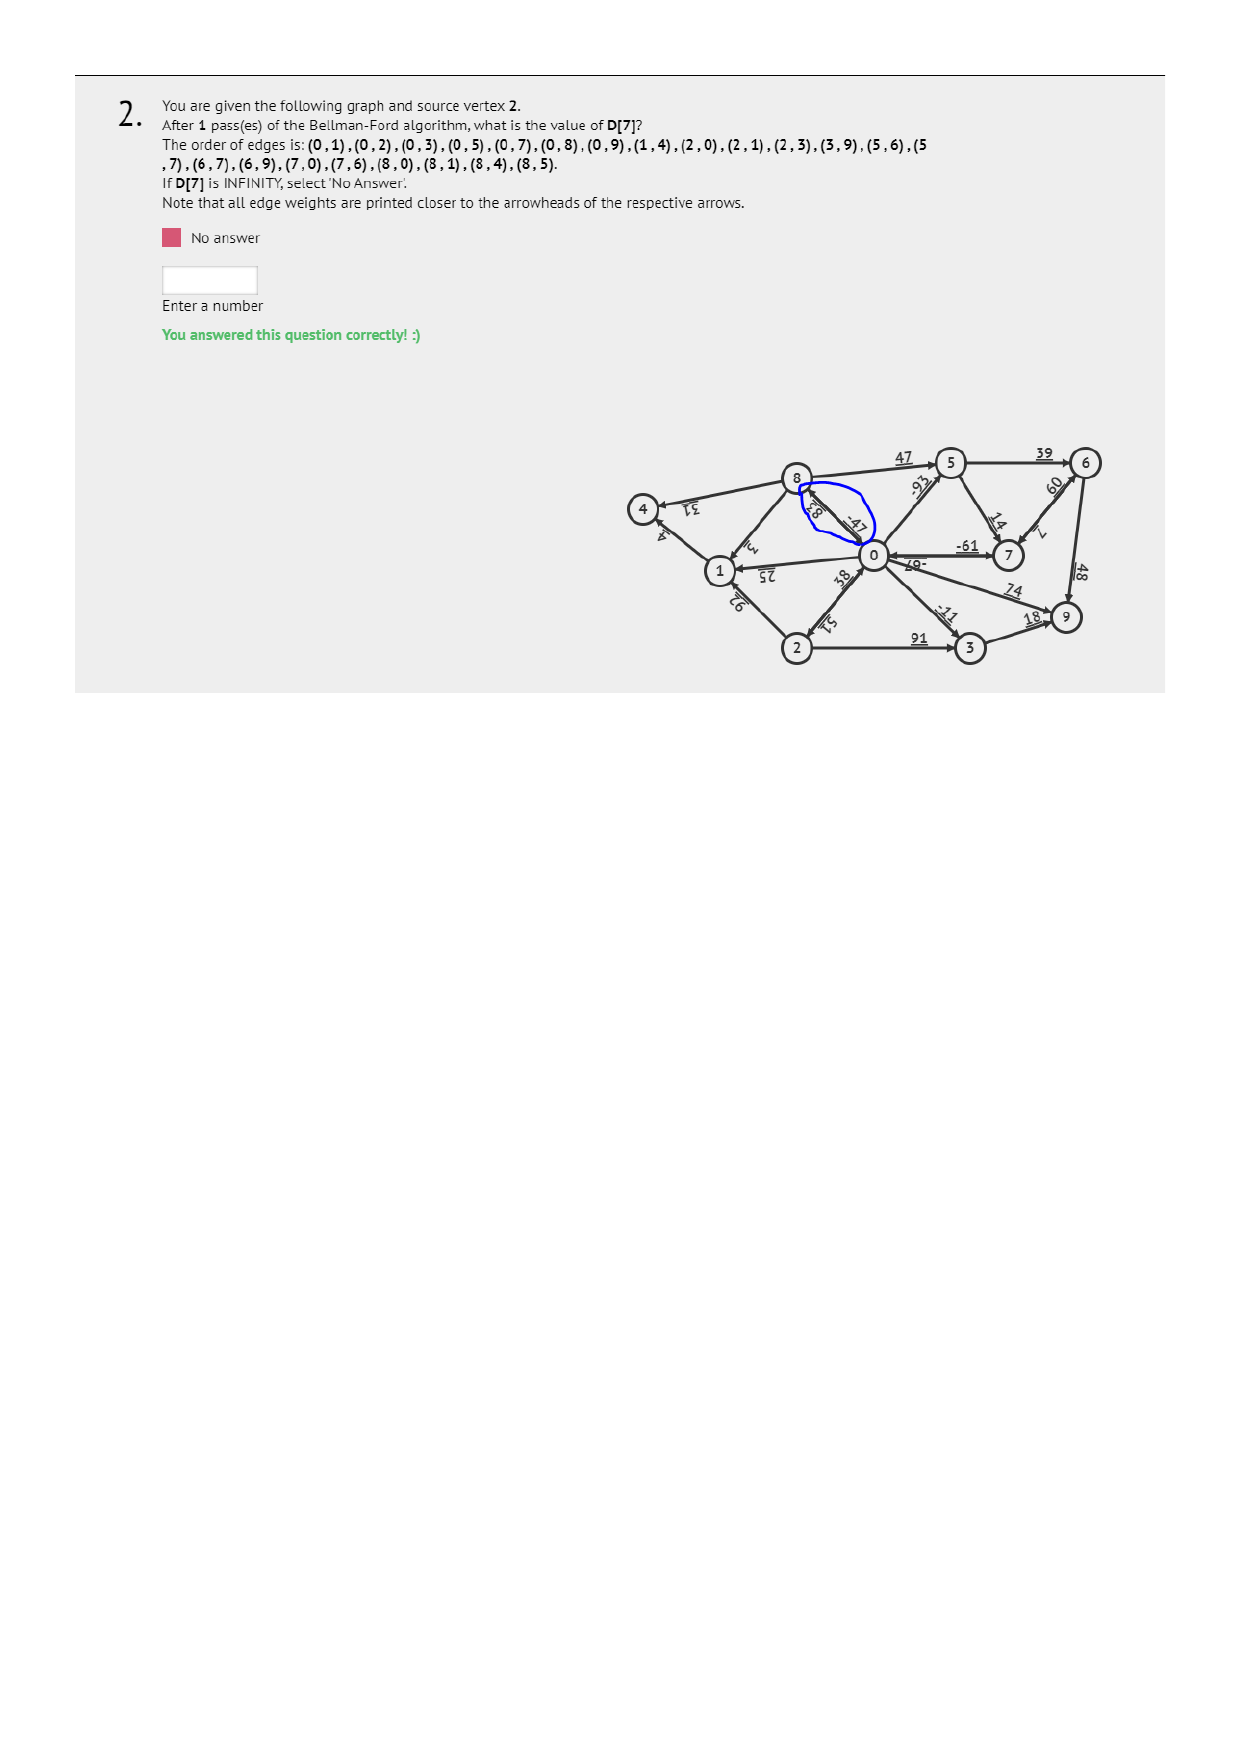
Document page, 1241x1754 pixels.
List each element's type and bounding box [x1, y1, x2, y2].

picture [75, 75, 1166, 693]
